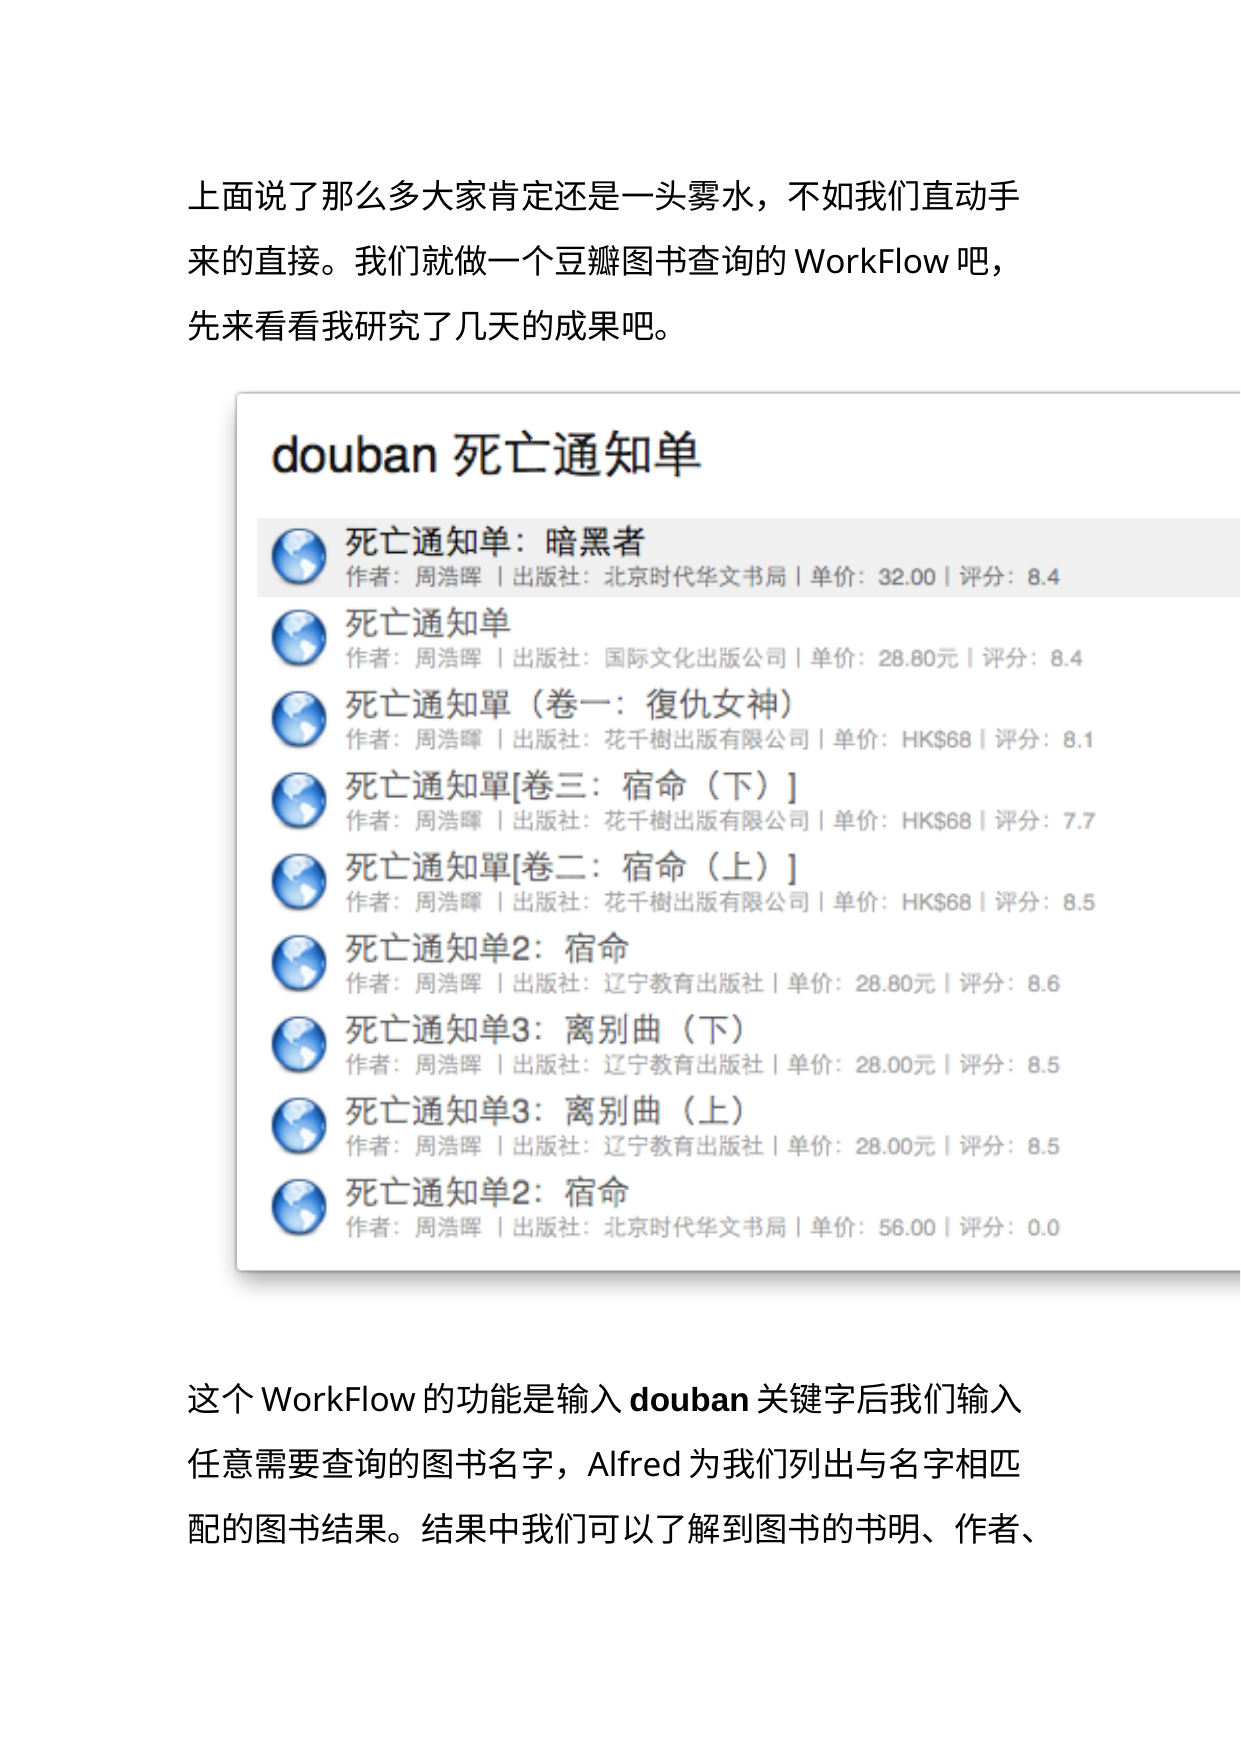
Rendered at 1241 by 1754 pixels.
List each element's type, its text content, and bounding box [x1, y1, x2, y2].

text 上面说了那么多大家肯定还是一头雾水，不如我们直动手来的直接。我们就做一个豆瓣图书查询的WorkFlow吧，先来看看我研究了几天的成果吧。 [187, 162, 1053, 357]
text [187, 1364, 1053, 1559]
picture [187, 357, 1241, 1334]
